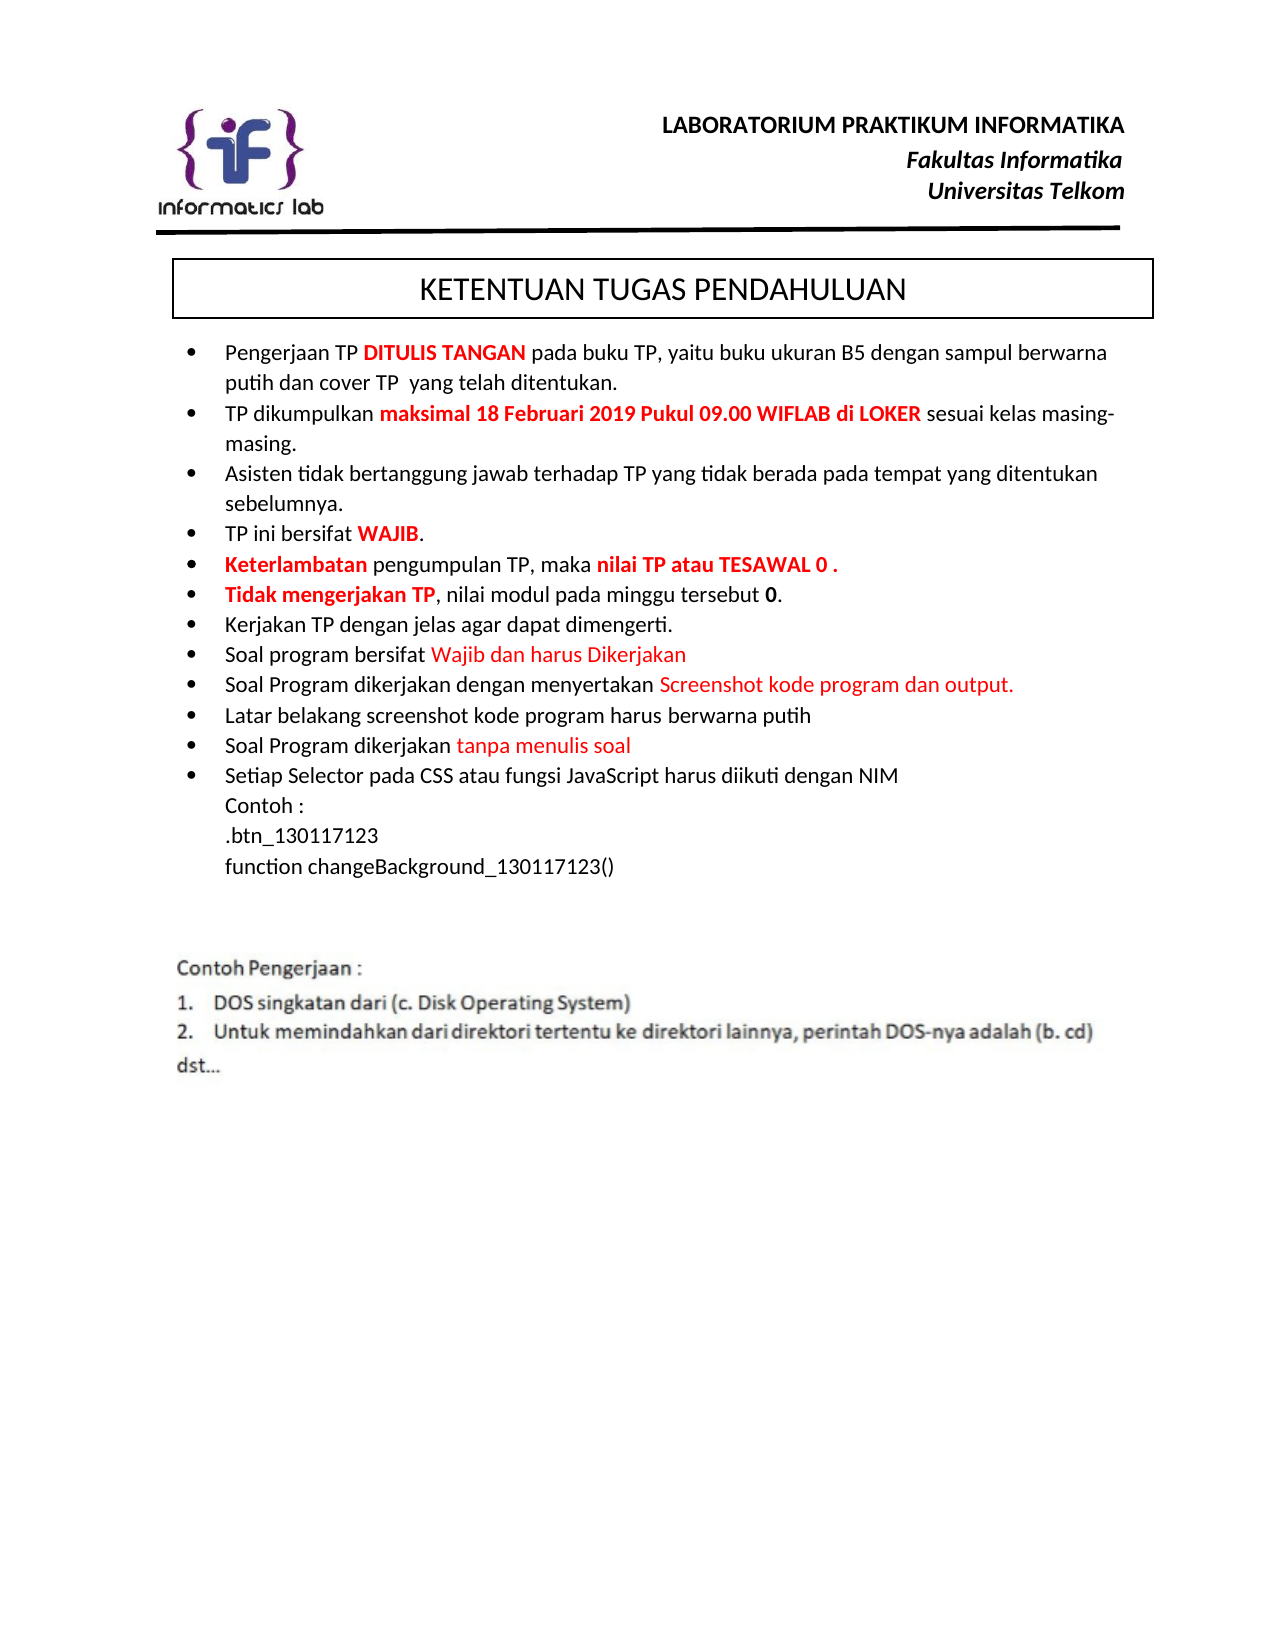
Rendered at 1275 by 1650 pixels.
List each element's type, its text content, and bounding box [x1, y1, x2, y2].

list .btn_130117123 [225, 822, 1125, 849]
list Kerjakan TP dengan jelas agar dapat dimengerti. [187, 610, 1125, 638]
list function changeBackground_130117123() [225, 852, 1125, 880]
list Soal Program dikerjakan dengan menyertakan Screenshot kode program dan output. [187, 671, 1125, 698]
list Asisten tidak bertanggung jawab terhadap TP yang tidak berada pada tempat yang ditentukan sebelumnya. [187, 459, 1125, 517]
list TP dikumpulkan ​maksimal 18 Februari 2019 Pukul 09.00 WIFLAB​ di LOKER sesuai kelas masing-masing. [187, 399, 1125, 457]
list Setiap Selector pada CSS atau fungsi JavaScript harus diikuti dengan NIM [187, 761, 1125, 789]
list Contoh : [225, 791, 1125, 819]
list Latar belakang screenshot kode program harus berwarna putih [187, 701, 1125, 729]
list Soal program bersifat Wajib dan harus Dikerjakan [187, 640, 1125, 668]
list Tidak mengerjakan​ ​TP, nilai modul pada minggu tersebut 0. [187, 580, 1125, 608]
list Keterlambatan​ pengumpulan TP, maka nilai ​TP atau TESAWAL 0 . [187, 550, 1125, 578]
list Pengerjaan TP ​DITULIS TANGAN ​pada buku TP, yaitu buku ukuran B5 dengan sampul berwarna putih dan cover TP yang telah ditentukan. [187, 338, 1125, 396]
list TP ini bersifat ​WAJIB​. [187, 519, 1125, 547]
list Soal Program dikerjakan tanpa menulis soal [187, 731, 1125, 759]
picture [157, 104, 324, 219]
picture [150, 945, 1125, 1085]
